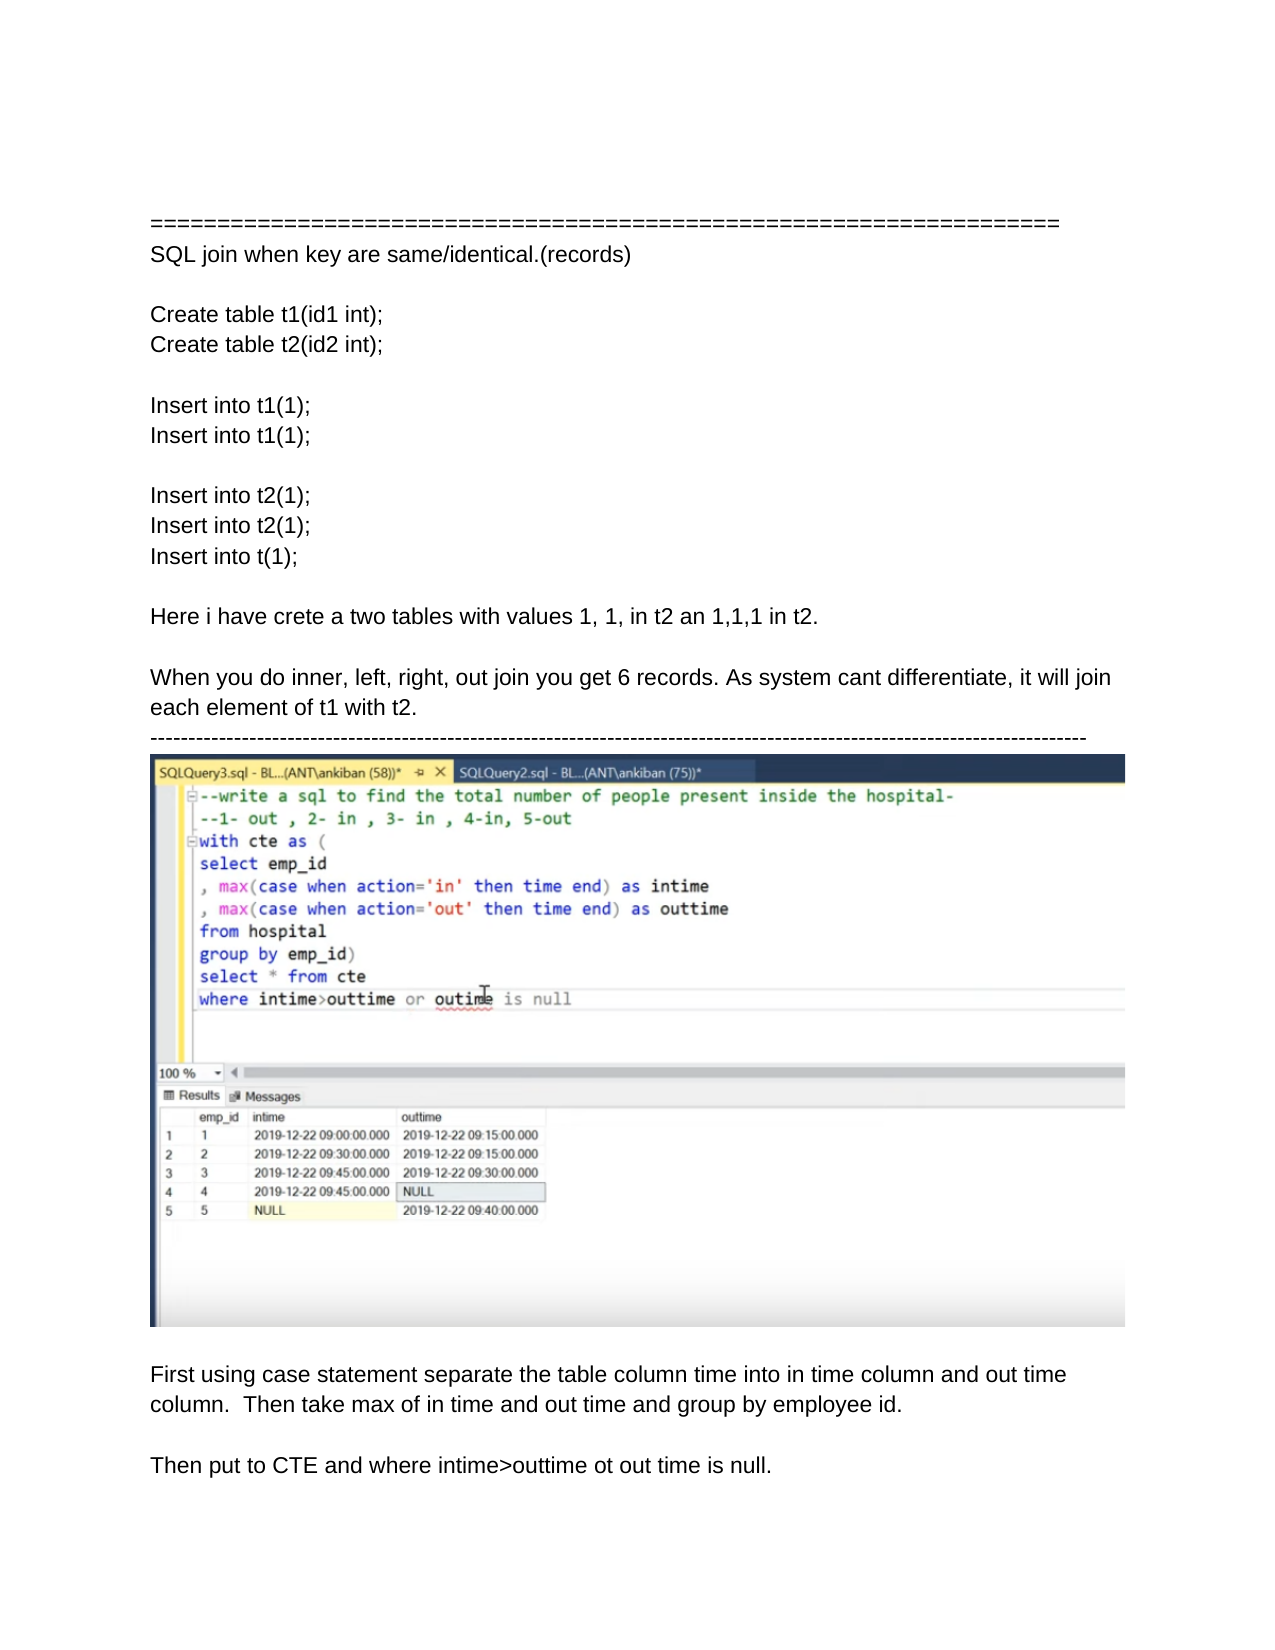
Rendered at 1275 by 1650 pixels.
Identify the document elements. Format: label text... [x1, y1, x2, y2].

text When you do inner, left, right, out join you get 6 records. As system cant differentiate, it will join each element of t1 with t2. [150, 663, 1125, 720]
text Then put to CTE and where intime>outtime ot out time is null. [150, 1452, 1125, 1478]
text Here i have crete a two tables with values 1, 1, in t2 an 1,1,1 in t2. [150, 603, 1125, 629]
text First using case statement separate the table column time into in time column and out time column. Then take max of in time and out time and group by employee id. [150, 1361, 1125, 1418]
text ==================================================================== [150, 210, 1125, 237]
picture [150, 754, 1125, 1327]
text Insert into t(1); [150, 543, 1125, 569]
text SQL join when key are same/identical.(records) [150, 241, 1125, 267]
text Create table t2(id2 int); [150, 331, 1125, 358]
text Insert into t1(1); [150, 392, 1125, 418]
text Insert into t2(1); [150, 512, 1125, 539]
text --------------------------------------------------------------------------------------------------------------------------- [150, 724, 1125, 750]
text Insert into t1(1); [150, 422, 1125, 448]
text Create table t1(id1 int); [150, 301, 1125, 327]
text Insert into t2(1); [150, 482, 1125, 509]
